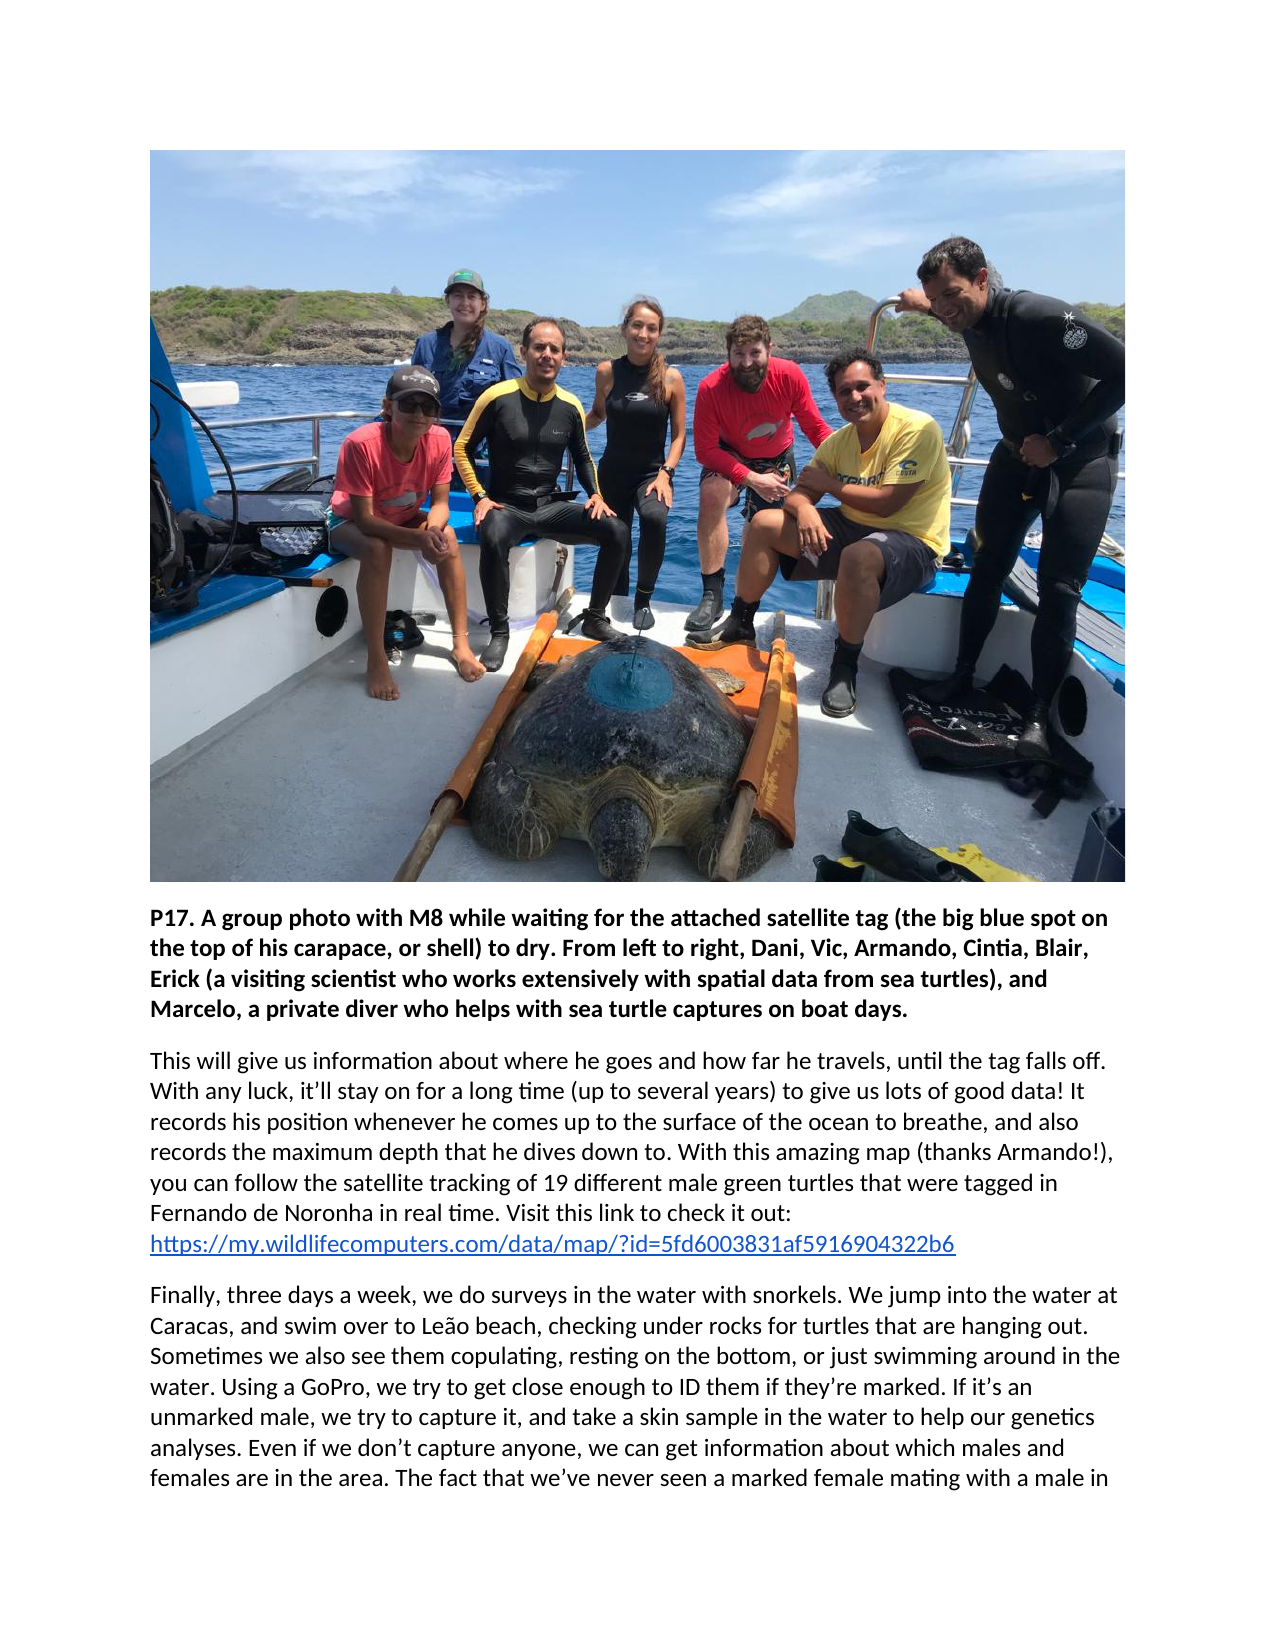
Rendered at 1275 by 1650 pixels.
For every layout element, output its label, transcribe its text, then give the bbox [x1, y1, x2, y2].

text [150, 1279, 1125, 1493]
picture [150, 150, 1125, 882]
text P17. A group photo with M8 while waiting for the attached satellite tag (the big blue spot on the top of his carapace, or shell) to dry. From left to right, Dani, Vic, Armando, Cintia, Blair, Erick (a visiting scientist who works extensively with spatial data from sea turtles), and Marcelo, a private diver who helps with sea turtle captures on boat days. [150, 902, 1125, 1024]
text This will give us information about where he goes and how far he travels, until the tag falls off. With any luck, it’ll stay on for a long time (up to several years) to give us lots of good data! It records his position whenever he comes up to the surface of the ocean to breathe, and also records the maximum depth that he dives down to. With this amazing map (thanks Armando!), you can follow the satellite tracking of 19 different male green turtles that were tagged in Fernando de Noronha in real time. Visit this link to check it out: https://my.wildlifecomputers.com/data/map/?id=5fd6003831af5916904322b6 [150, 1045, 1125, 1259]
